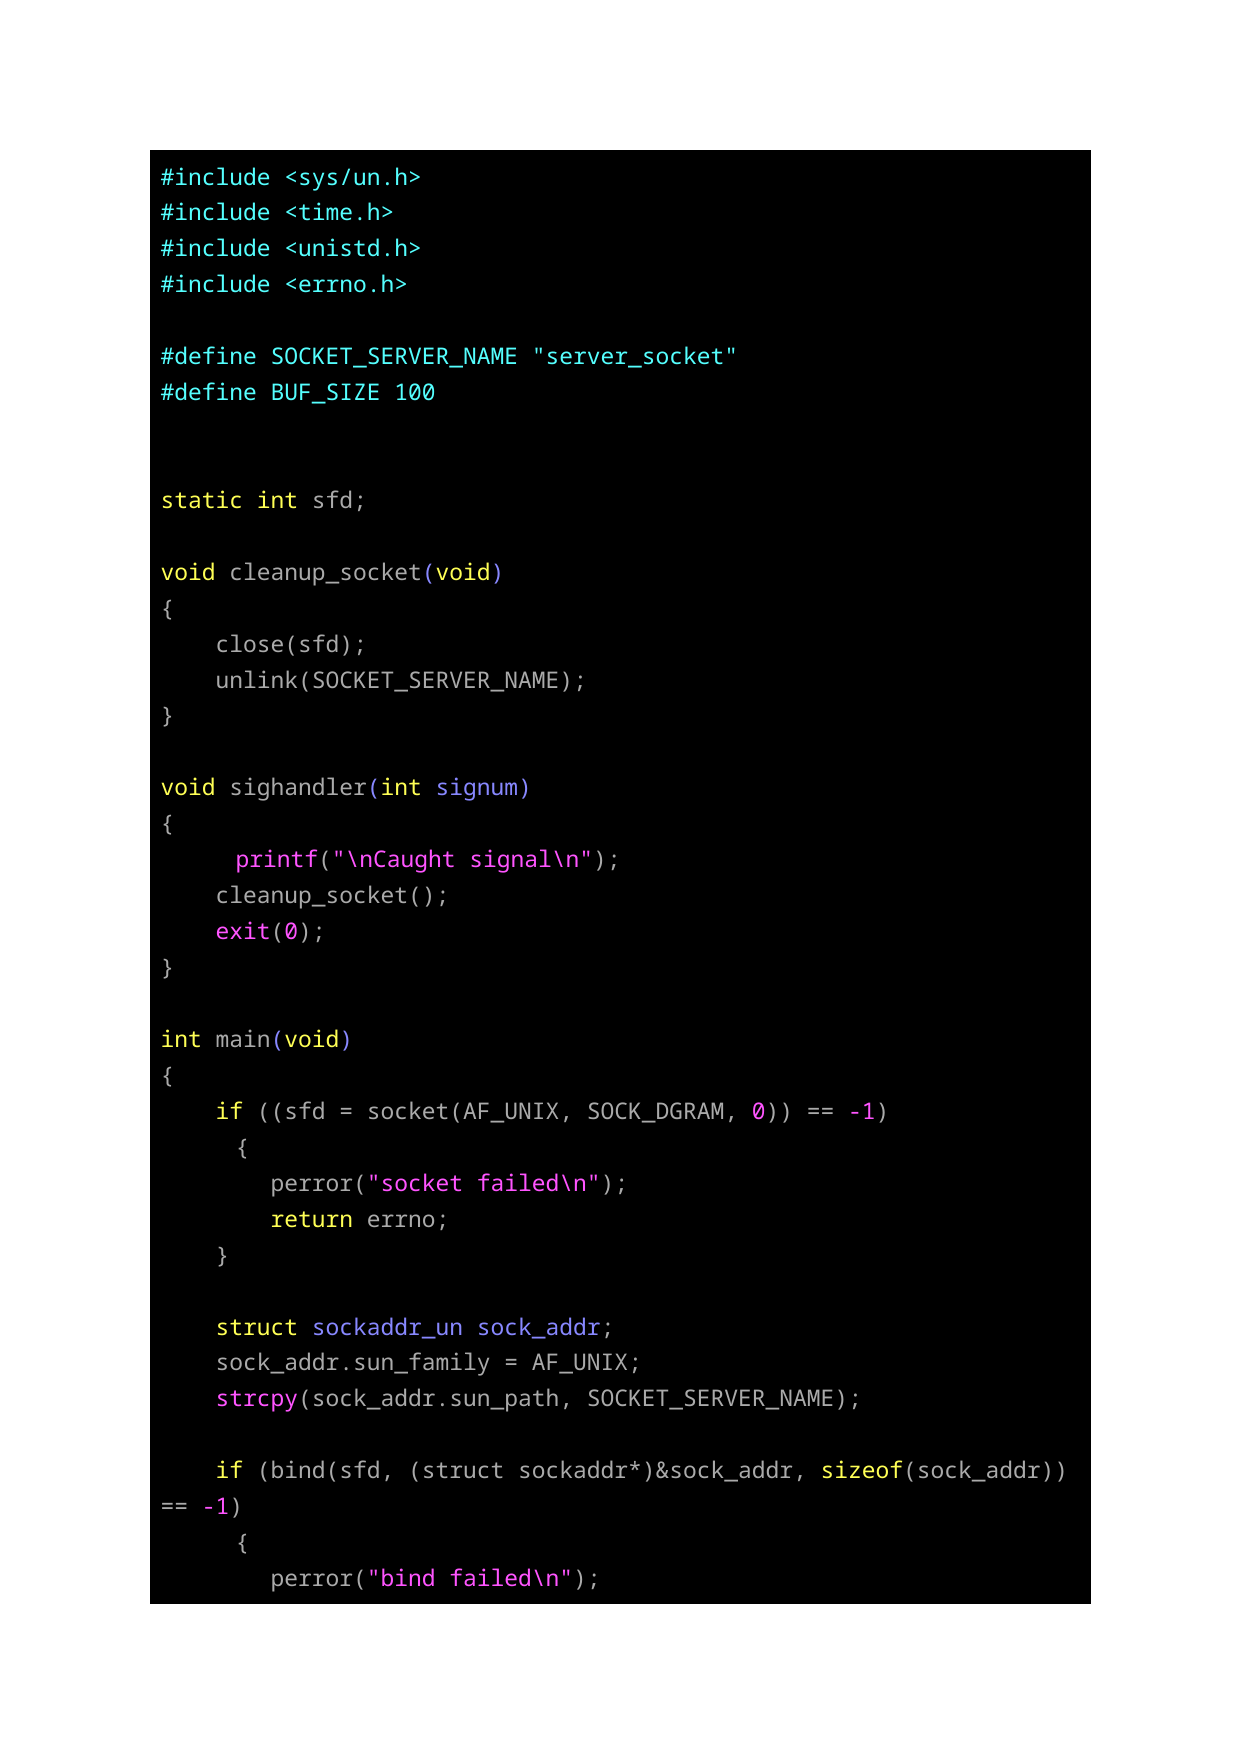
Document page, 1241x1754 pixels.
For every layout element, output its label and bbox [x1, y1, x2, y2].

table_header [150, 150, 1091, 1604]
